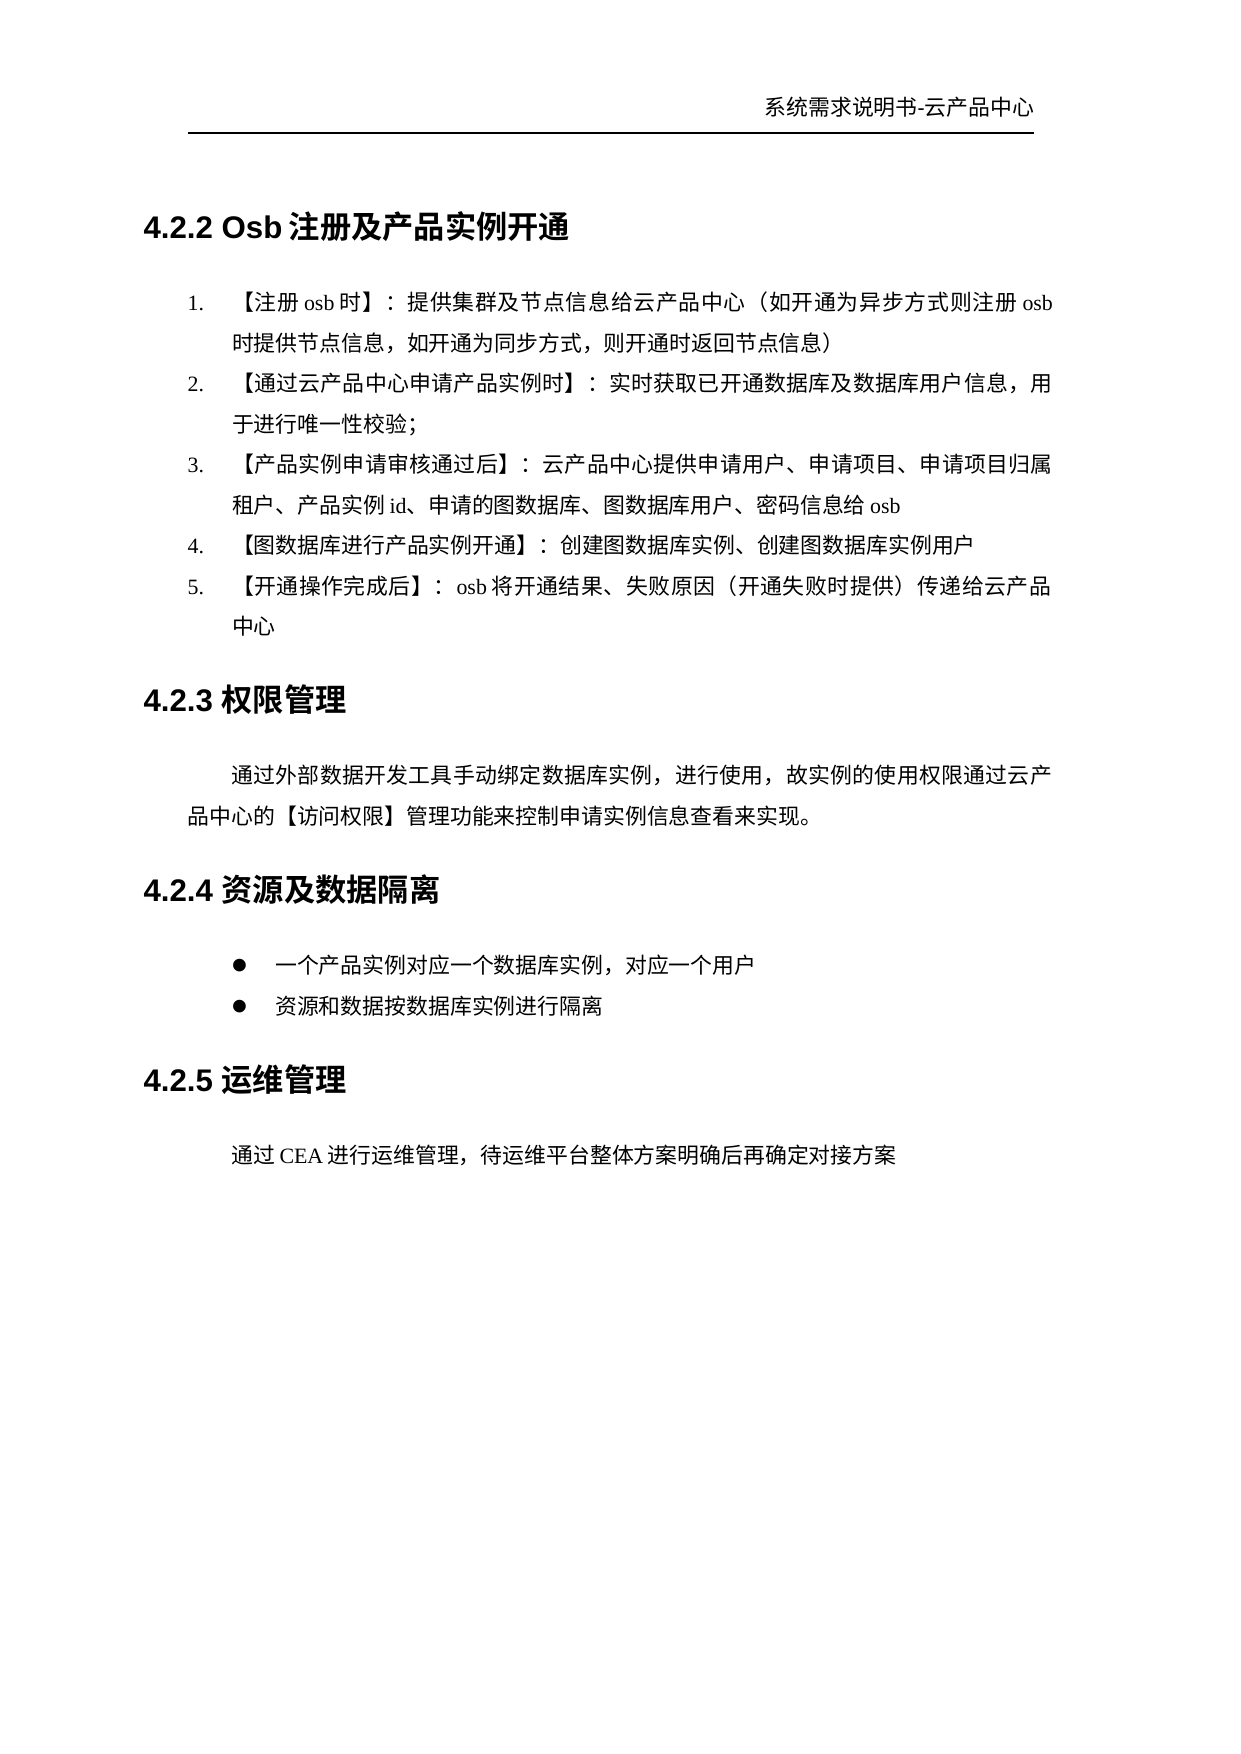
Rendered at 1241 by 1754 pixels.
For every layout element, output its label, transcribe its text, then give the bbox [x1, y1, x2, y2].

text 通过CEA进行运维管理，待运维平台整体方案明确后再确定对接方案 [187, 1137, 1053, 1170]
list 【图数据库进行产品实例开通】：创建图数据库实例、创建图数据库实例用户 [187, 528, 1053, 560]
subtitle 权限管理 [69, 666, 1053, 731]
text 通过外部数据开发工具手动绑定数据库实例，进行使用，故实例的使用权限通过云产品中心的【访问权限】管理功能来控制申请实例信息查看来实现。 [187, 758, 1053, 831]
list 【开通操作完成后】：osb将开通结果、失败原因（开通失败时提供）传递给云产品中心 [187, 568, 1053, 641]
subtitle Osb注册及产品实例开通 [69, 192, 1053, 257]
list 【通过云产品中心申请产品实例时】：实时获取已开通数据库及数据库用户信息，用于进行唯一性校验； [187, 366, 1053, 439]
subtitle 运维管理 [69, 1045, 1053, 1110]
list 【注册osb时】：提供集群及节点信息给云产品中心（如开通为异步方式则注册osb时提供节点信息，如开通为同步方式，则开通时返回节点信息） [187, 285, 1053, 358]
list 资源和数据按数据库实例进行隔离 [231, 988, 1053, 1021]
subtitle 资源及数据隔离 [69, 855, 1053, 920]
list 一个产品实例对应一个数据库实例，对应一个用户 [231, 948, 1053, 980]
list 【产品实例申请审核通过后】：云产品中心提供申请用户、申请项目、申请项目归属租户、产品实例id、申请的图数据库、图数据库用户、密码信息给osb [187, 447, 1053, 520]
